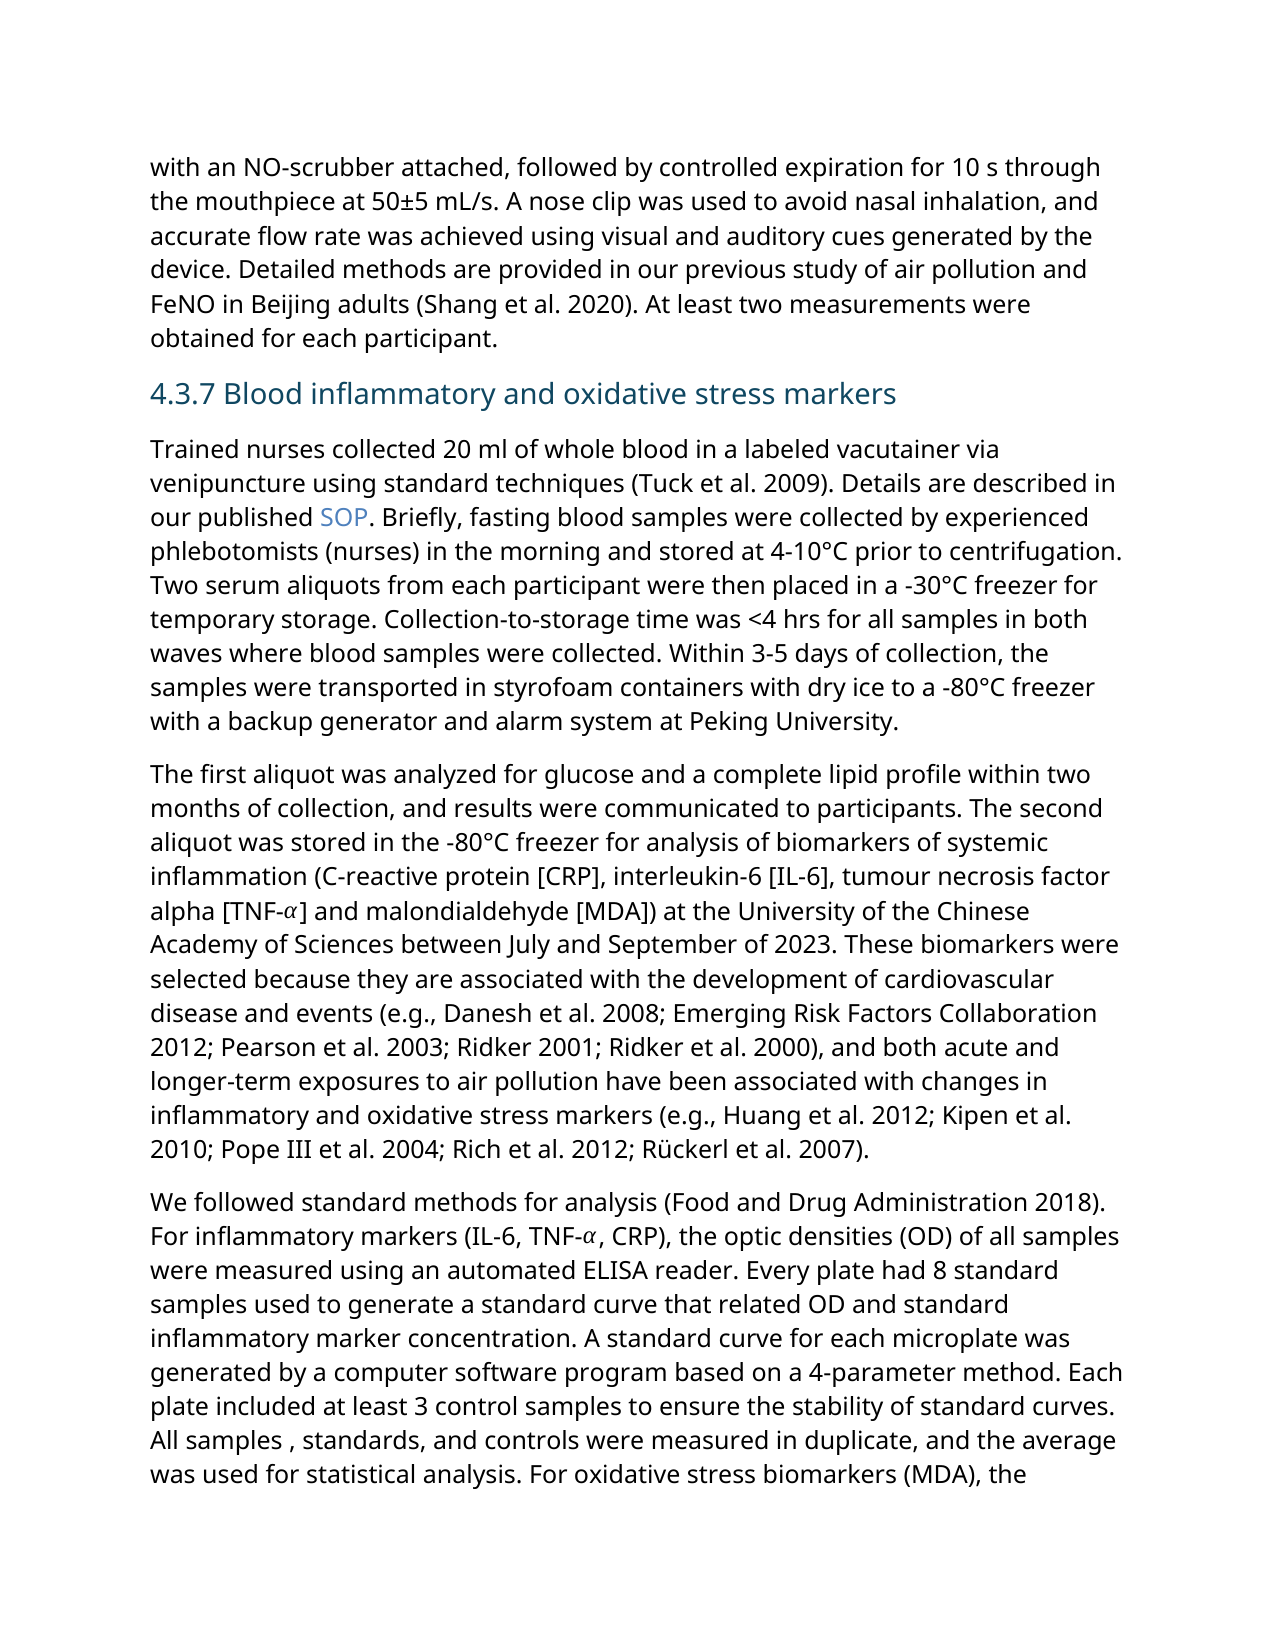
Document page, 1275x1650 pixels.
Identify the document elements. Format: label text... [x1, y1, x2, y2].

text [150, 150, 1125, 354]
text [150, 1184, 1125, 1491]
subtitle 4.3.7 Blood inflammatory and oxidative stress markers [150, 373, 1125, 413]
text The first aliquot was analyzed for glucose and a complete lipid profile within two months of collection, and results were communicated to participants. The second aliquot was stored in the -80°C freezer for analysis of biomarkers of systemic inflammation (C-reactive protein [CRP], interleukin-6 [IL-6], tumour necrosis factor alpha [TNF-] and malondialdehyde [MDA]) at the University of the Chinese Academy of Sciences between July and September of 2023. These biomarkers were selected because they are associated with the development of cardiovascular disease and events (e.g., Danesh et al. 2008; Emerging Risk Factors Collaboration 2012; Pearson et al. 2003; Ridker 2001; Ridker et al. 2000), and both acute and longer-term exposures to air pollution have been associated with changes in inflammatory and oxidative stress markers (e.g., Huang et al. 2012; Kipen et al. 2010; Pope III et al. 2004; Rich et al. 2012; Rückerl et al. 2007). [150, 757, 1125, 1166]
text Trained nurses collected 20 ml of whole blood in a labeled vacutainer via venipuncture using standard techniques (Tuck et al. 2009). Details are described in our published SOP. Briefly, fasting blood samples were collected by experienced phlebotomists (nurses) in the morning and stored at 4-10°C prior to centrifugation. Two serum aliquots from each participant were then placed in a -30°C freezer for temporary storage. Collection-to-storage time was <4 hrs for all samples in both waves where blood samples were collected. Within 3-5 days of collection, the samples were transported in styrofoam containers with dry ice to a -80°C freezer with a backup generator and alarm system at Peking University. [150, 432, 1125, 738]
